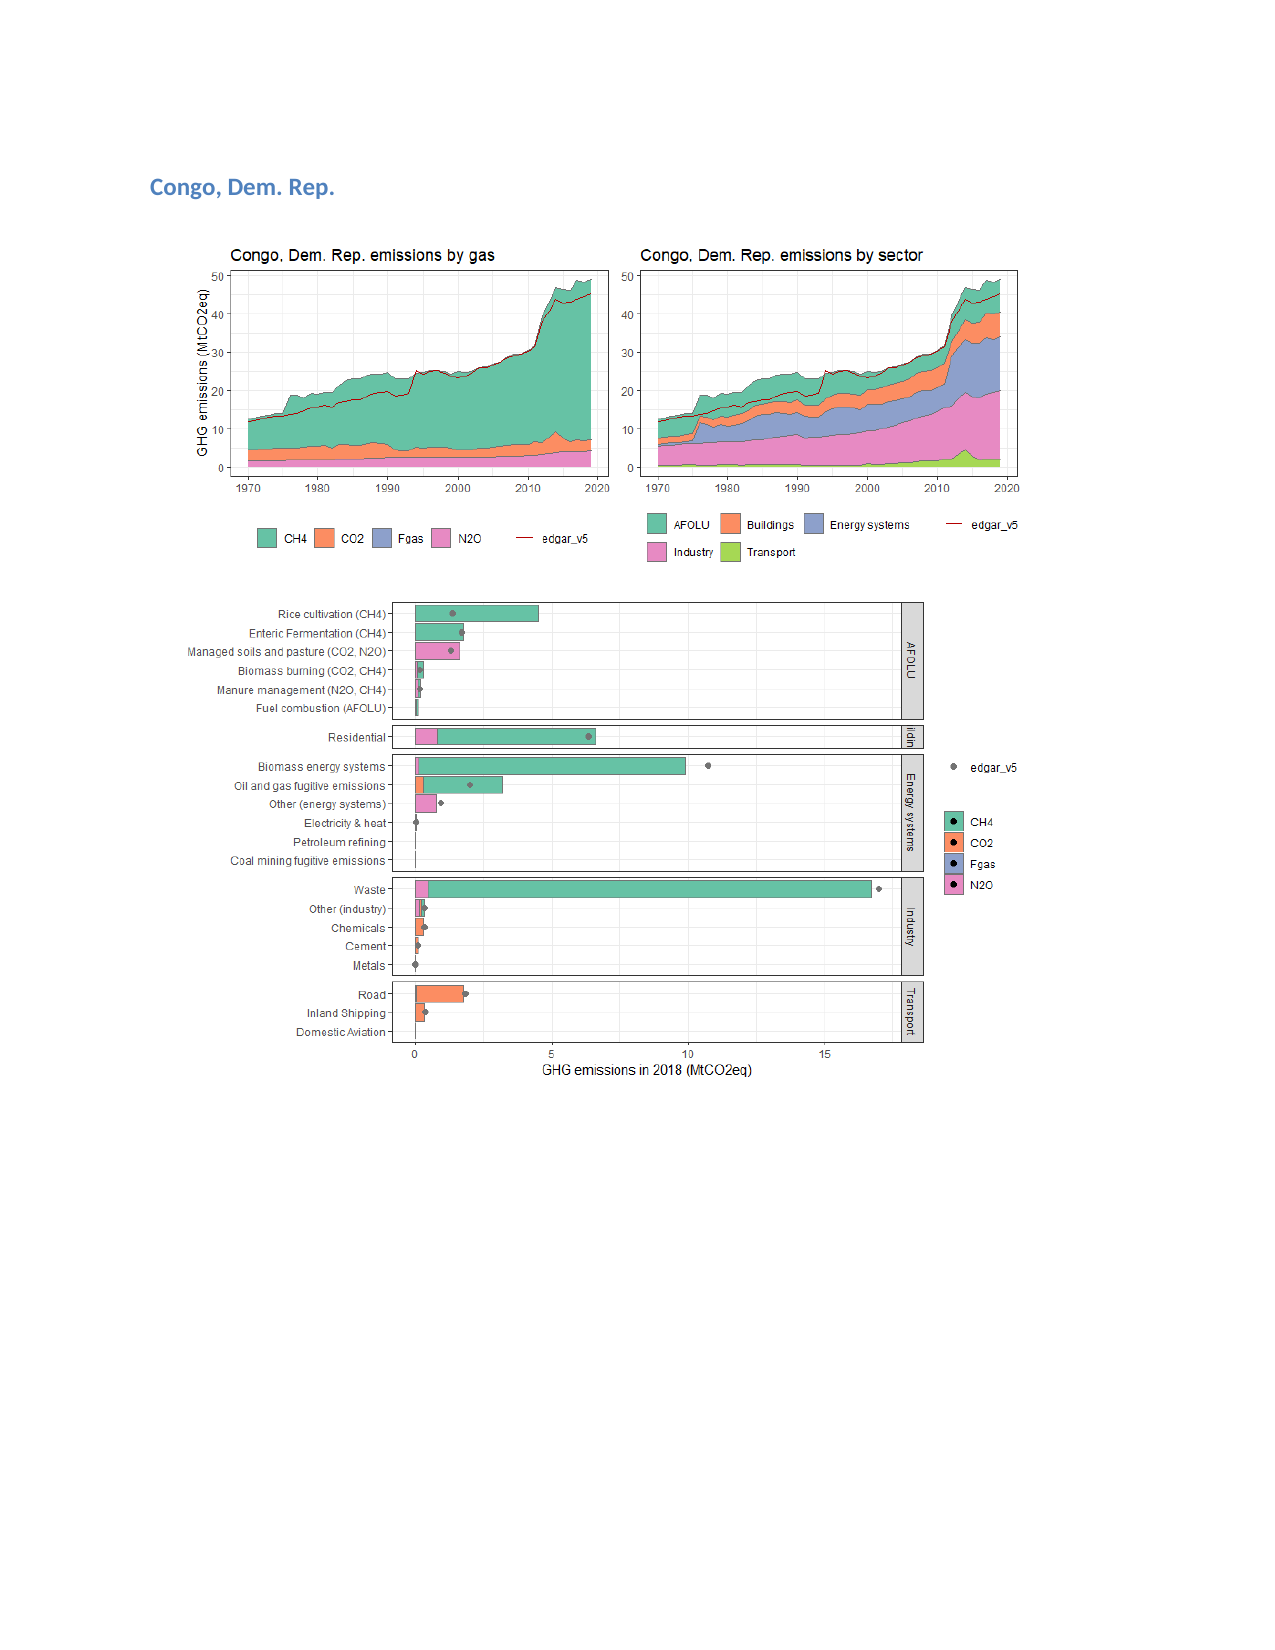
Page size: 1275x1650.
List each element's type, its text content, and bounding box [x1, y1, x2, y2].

subtitle Congo, Dem. Rep. [150, 171, 1125, 201]
picture [168, 220, 1044, 1096]
